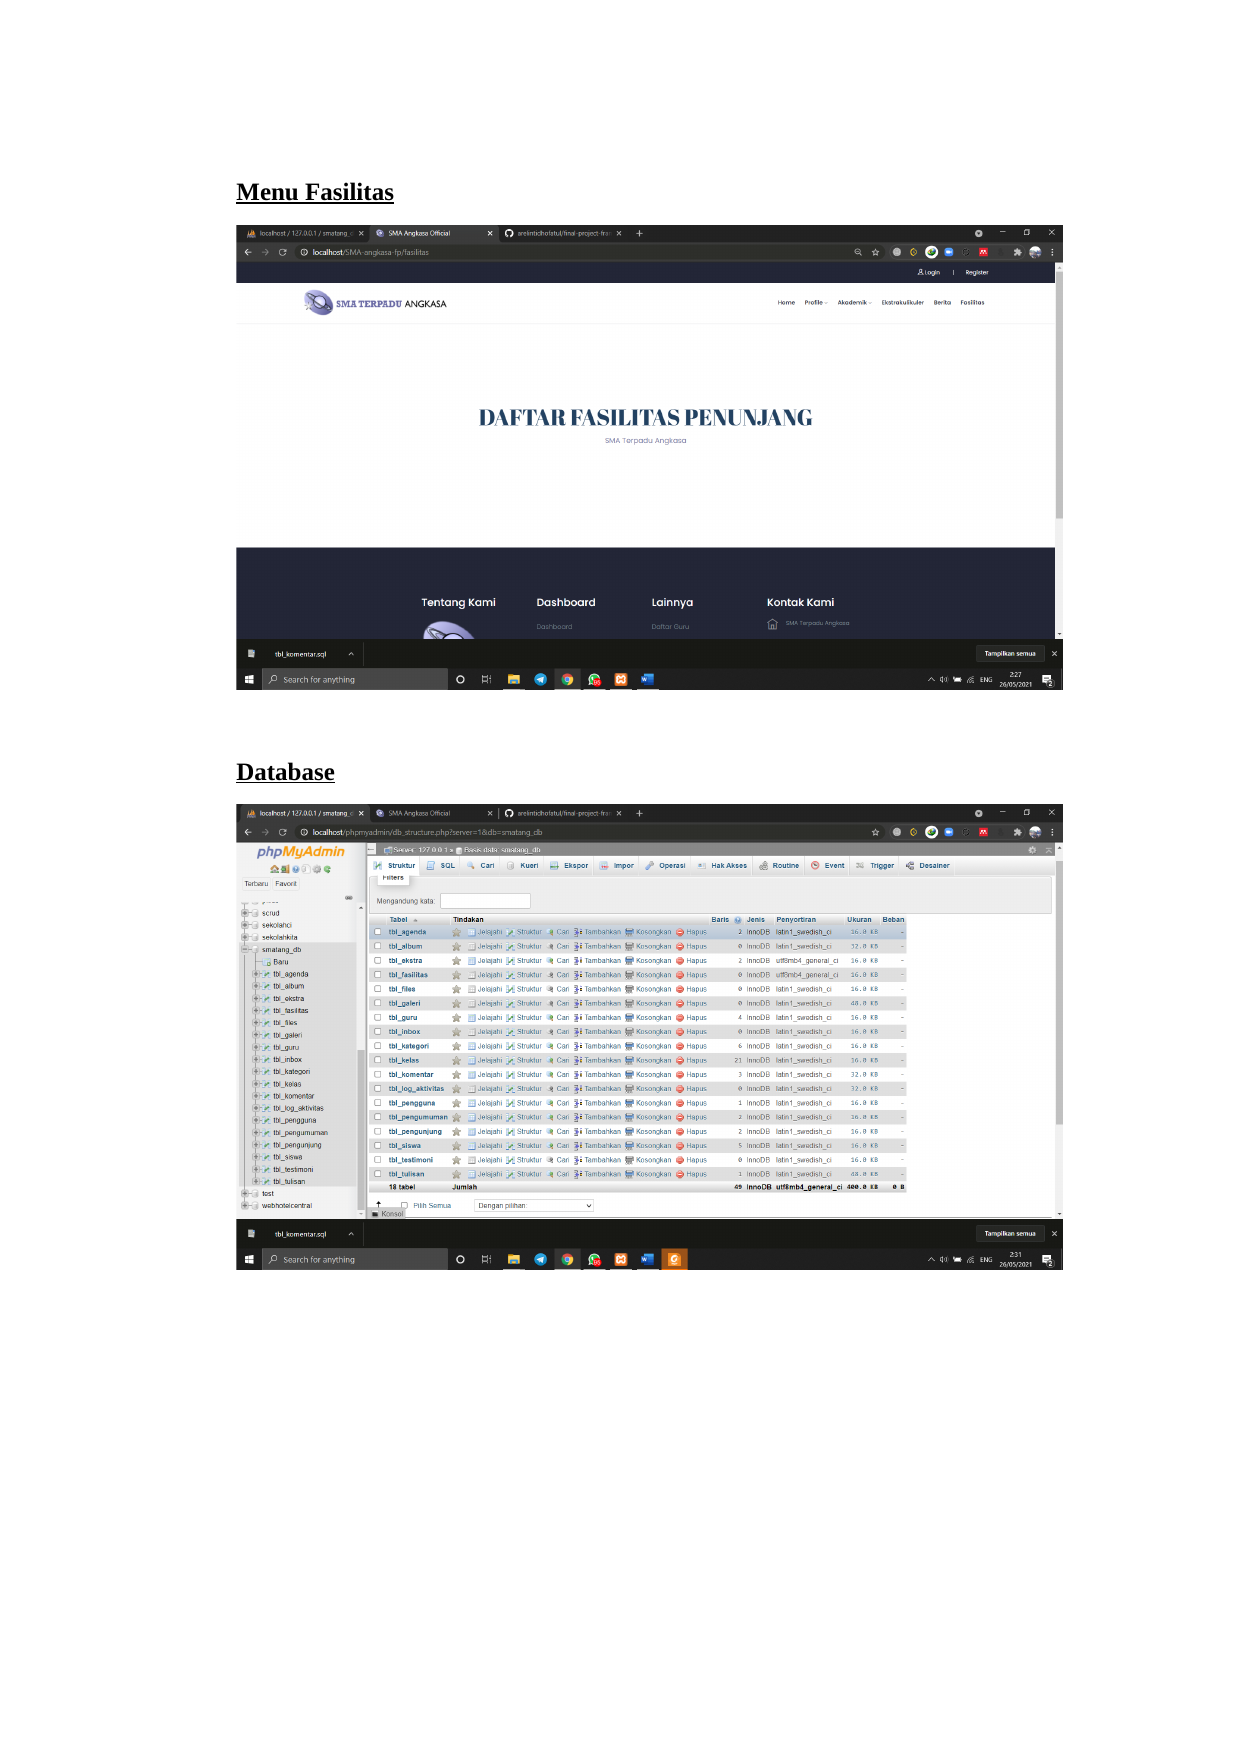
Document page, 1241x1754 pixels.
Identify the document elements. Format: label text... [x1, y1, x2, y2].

picture [236, 225, 1063, 690]
text Menu Fasilitas [236, 177, 1063, 206]
picture [236, 804, 1063, 1270]
text Database [236, 757, 1063, 785]
